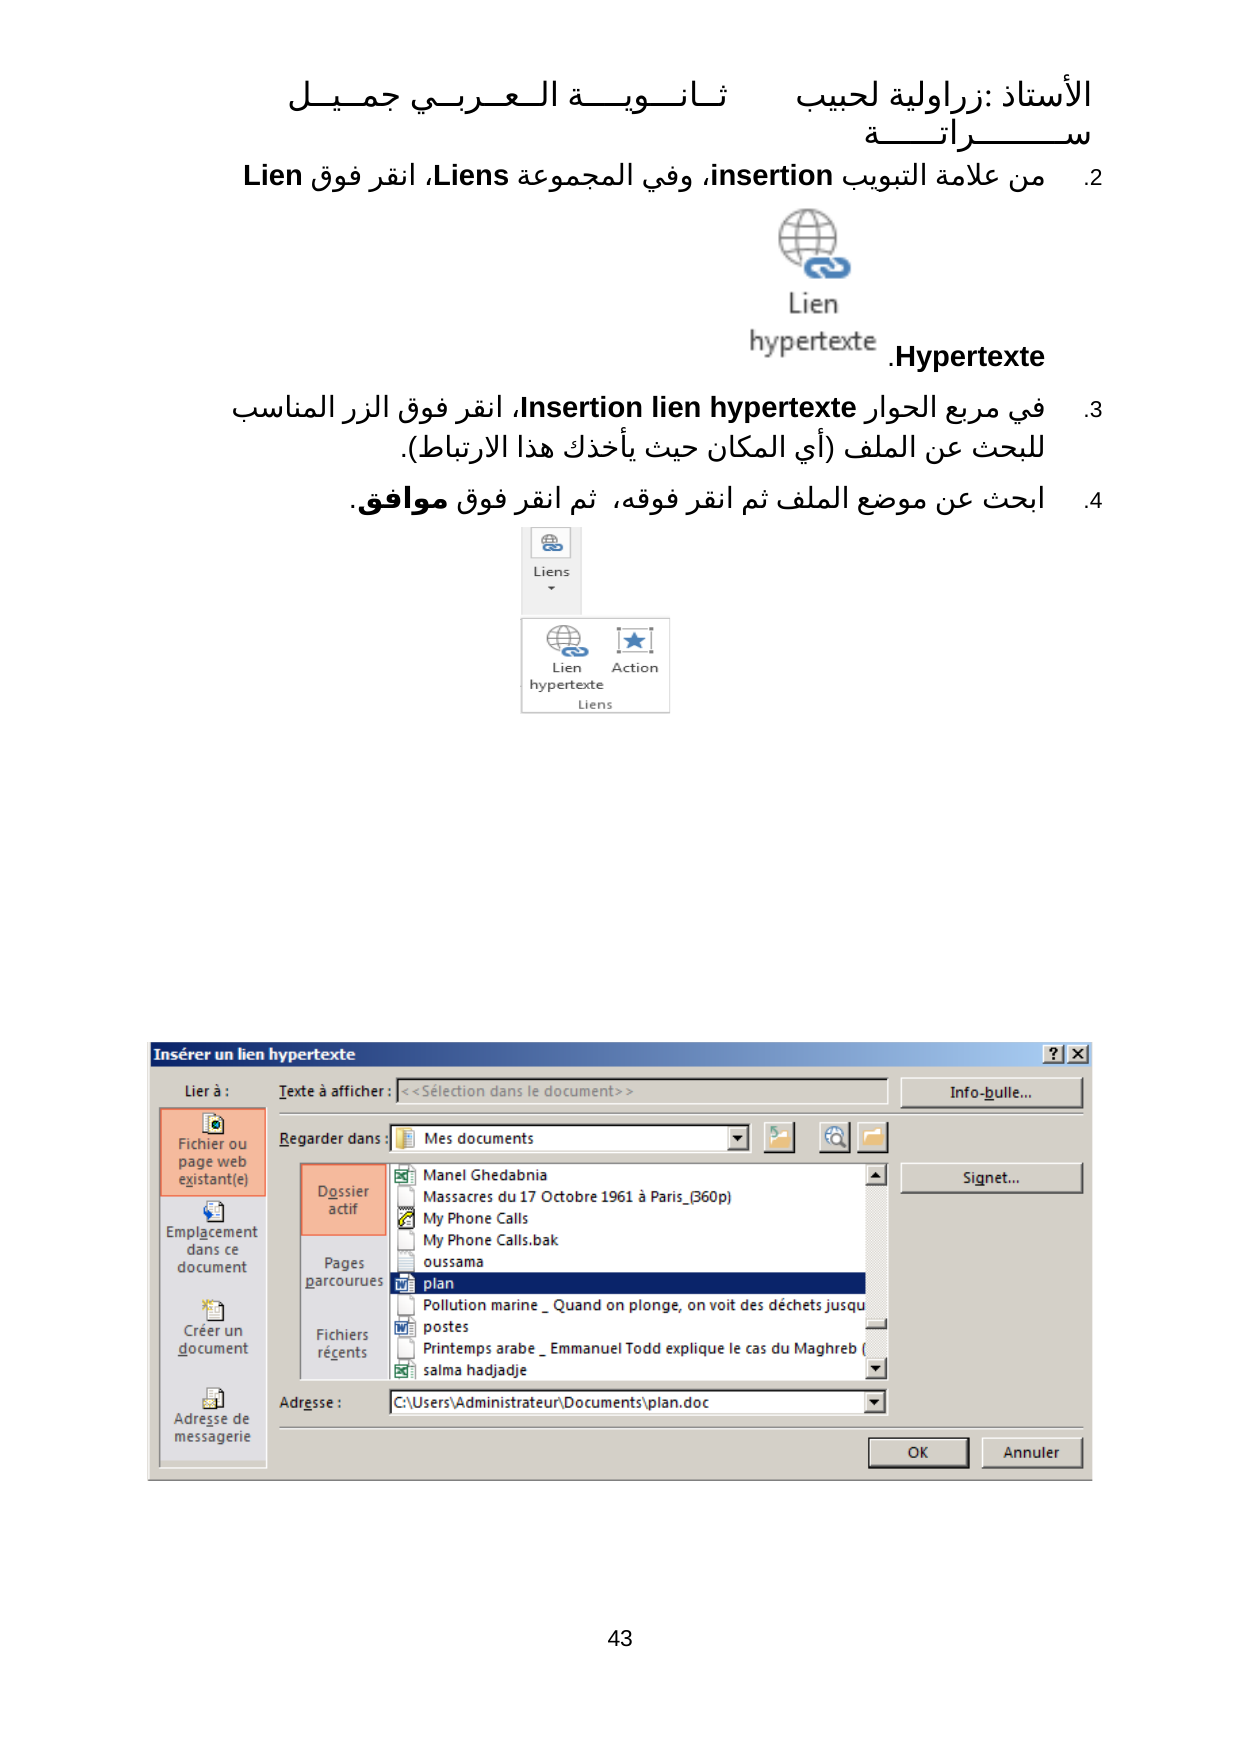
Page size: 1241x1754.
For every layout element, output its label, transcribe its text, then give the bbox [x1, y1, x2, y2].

list ابحث عن موضع الملف ثم انقر فوقه، ثم انقر فوق موافق. [195, 475, 1083, 515]
picture [741, 191, 879, 367]
list في مربع الحوار Insertion lien hypertexte، انقر فوق الزر المناسب للبحث عن الملف (أي المكان حيث يأخذك هذا الارتباط). [195, 384, 1083, 464]
picture [520, 526, 671, 714]
picture [147, 1042, 1093, 1481]
list من علامة التبويب insertion، وفي المجموعة Liens، انقر فوق Lien Hypertexte. [195, 152, 1083, 372]
